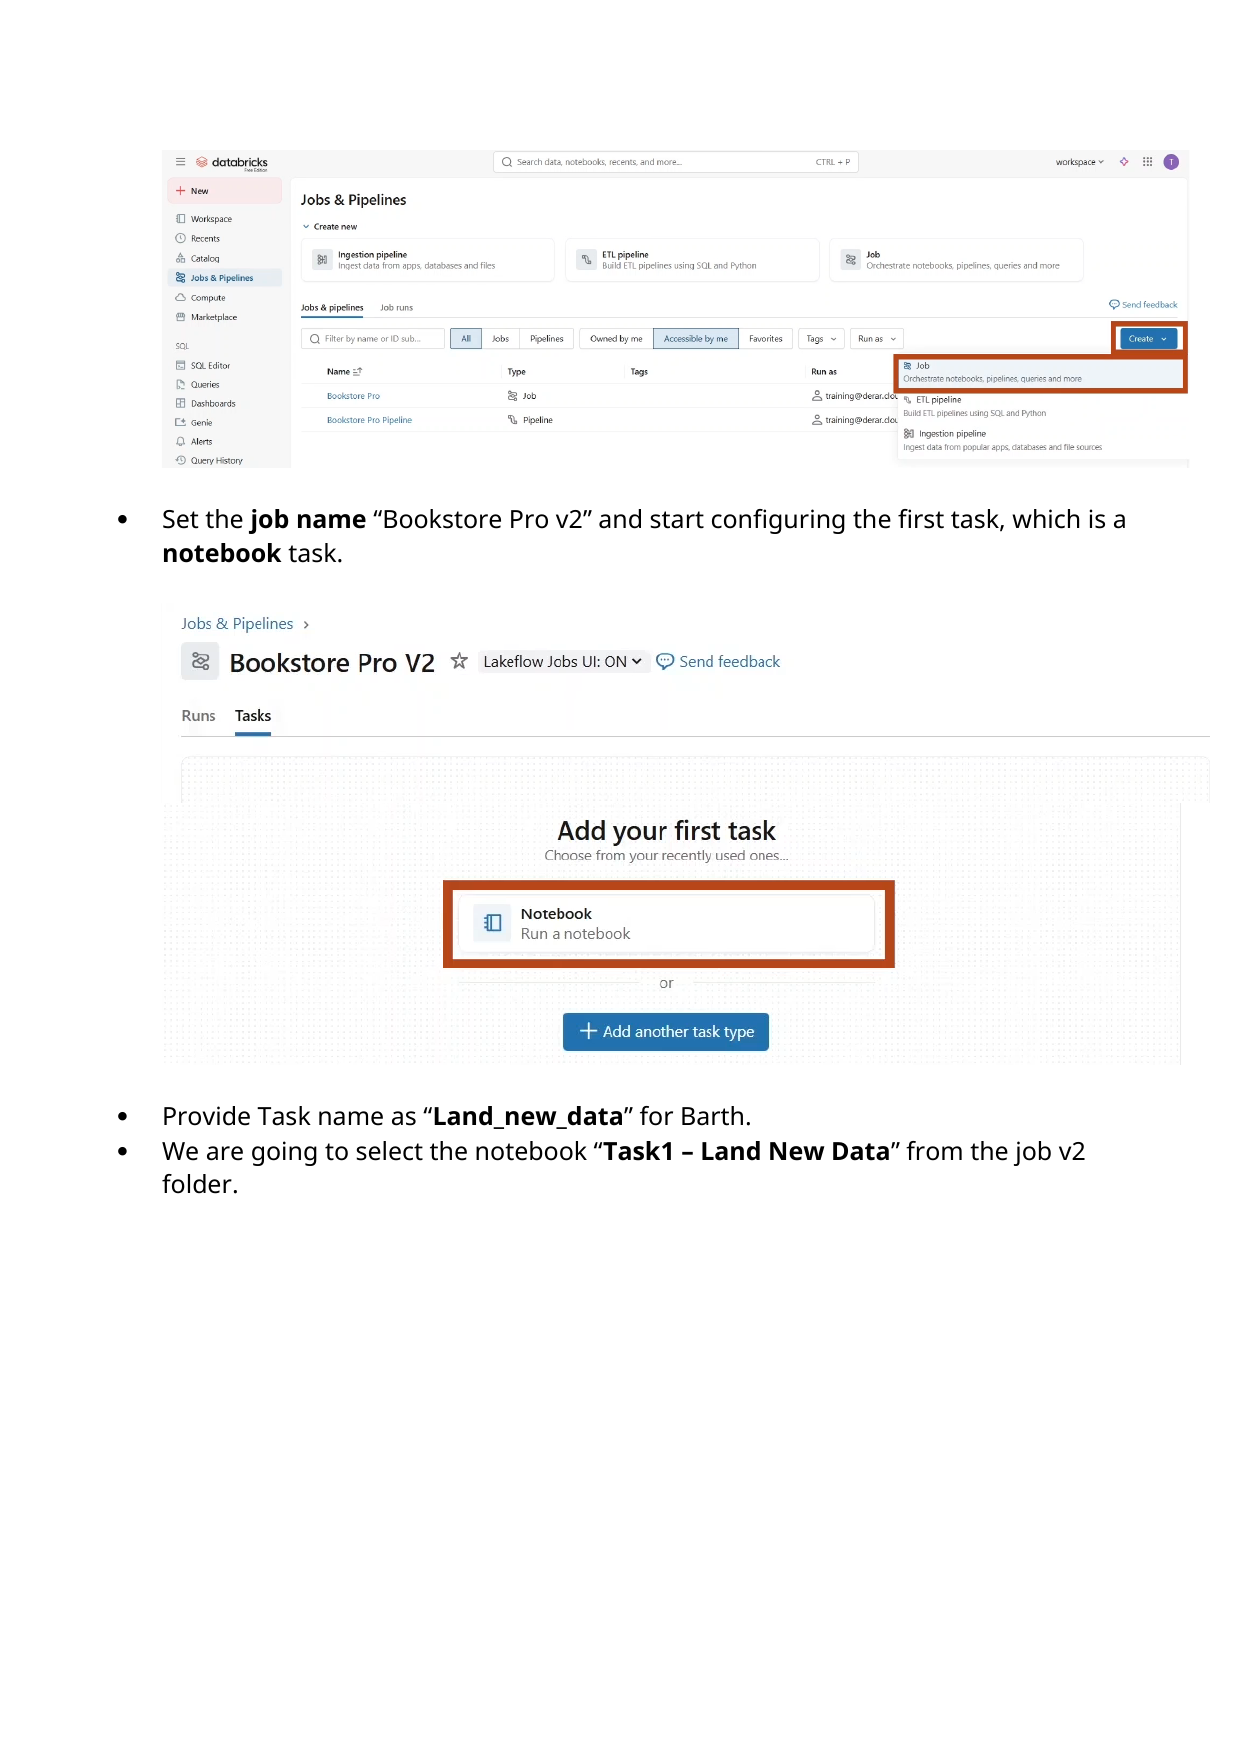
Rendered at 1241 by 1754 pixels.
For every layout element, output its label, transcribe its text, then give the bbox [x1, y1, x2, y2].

list Provide Task name as “Land_new_data” for Barth. [118, 1099, 1167, 1133]
list Set the job name “Bookstore Pro v2” and start configuring the first task, which is a notebook task. [118, 501, 1167, 569]
picture [161, 150, 1190, 468]
list We are going to select the notebook “Task1 – Land New Data” from the job v2 folder. [118, 1133, 1167, 1201]
picture [161, 603, 1210, 1065]
